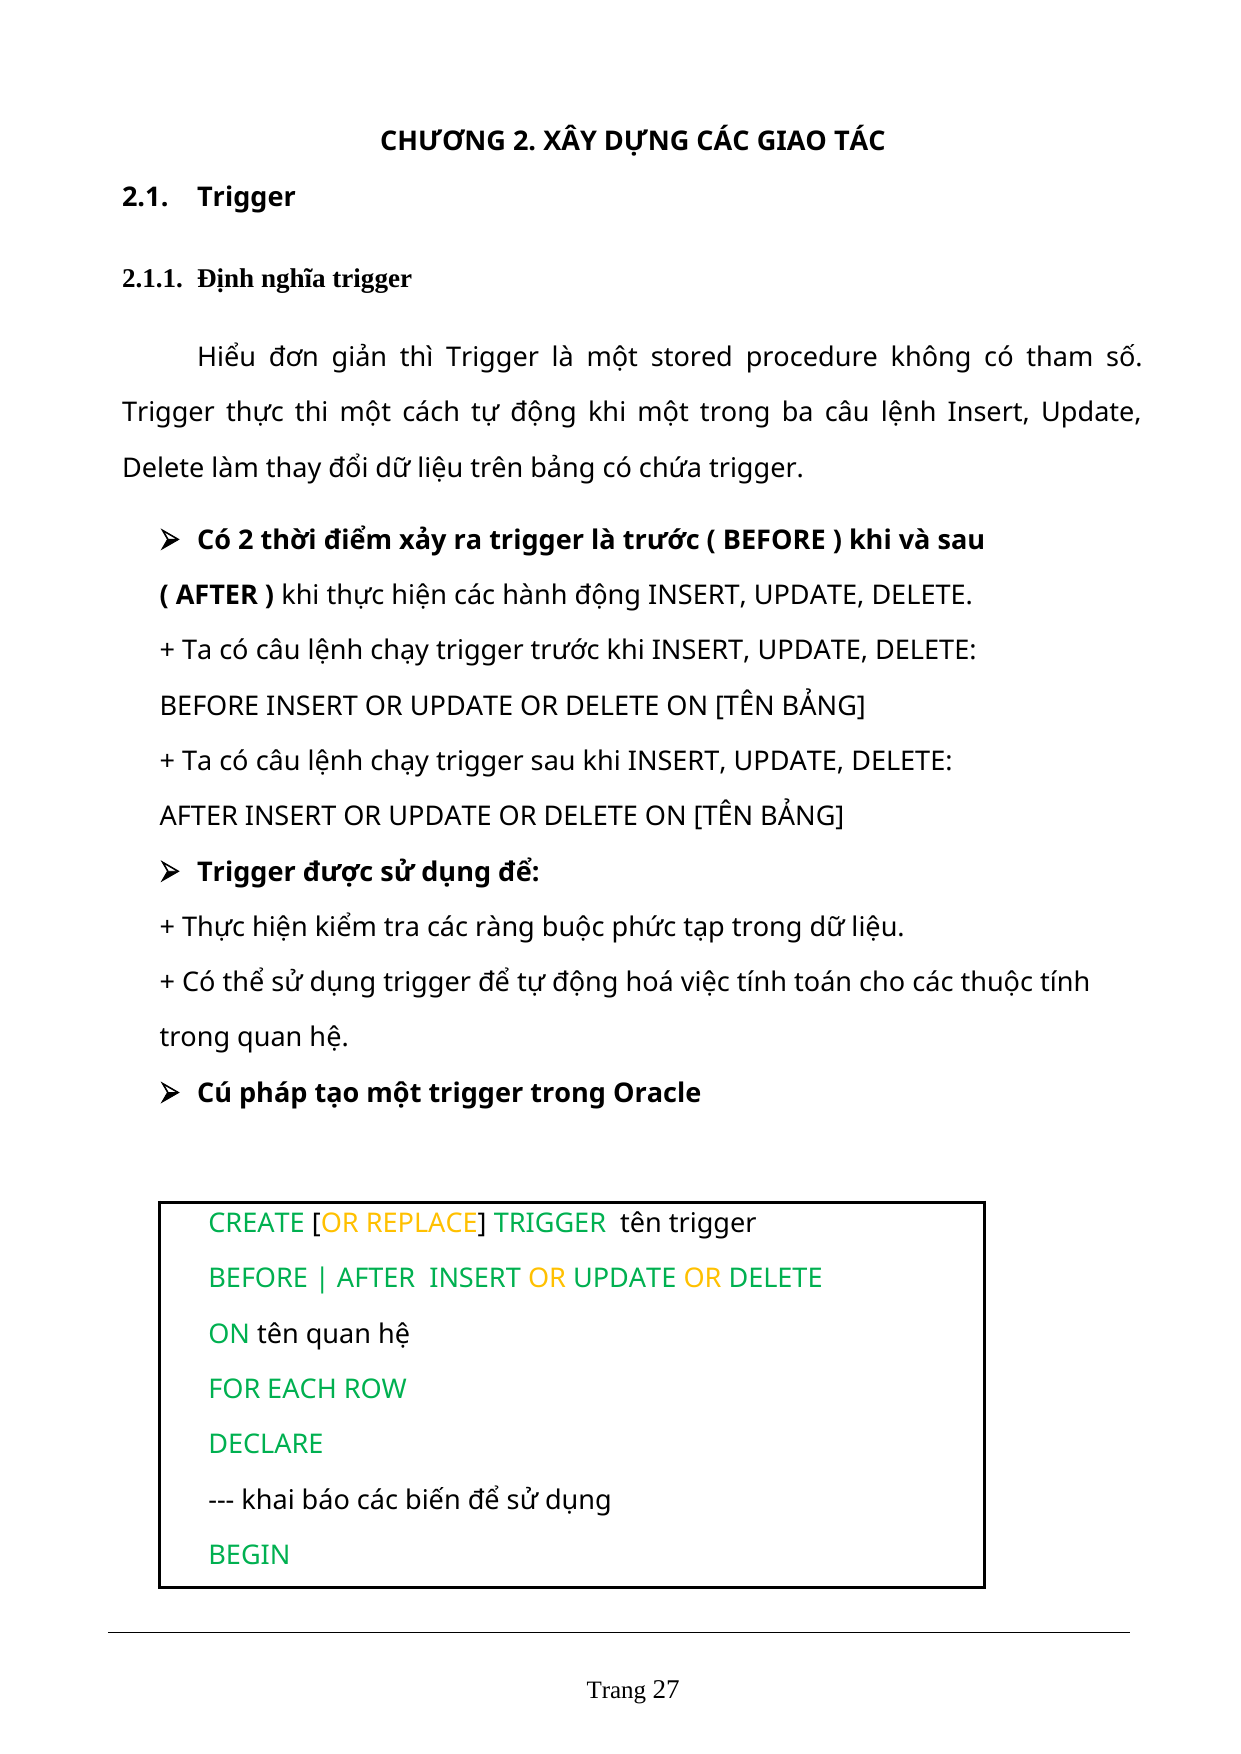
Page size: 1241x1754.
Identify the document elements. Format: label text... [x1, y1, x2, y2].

text + Ta có câu lệnh chạy trigger trước khi INSERT, UPDATE, DELETE: [159, 631, 1144, 668]
list Trigger [122, 177, 1144, 214]
subtitle Định nghĩa trigger [122, 262, 1144, 293]
text ( AFTER ) khi thực hiện các hành động INSERT, UPDATE, DELETE. [159, 575, 1144, 612]
text Hiểu đơn giản thì Trigger là một stored procedure không có tham số. Trigger thực thi một cách tự động khi một trong ba câu lệnh Insert, Update, Delete làm thay đổi dữ liệu trên bảng có chứa trigger. [122, 337, 1144, 485]
list Cú pháp tạo một trigger trong Oracle [159, 1073, 1144, 1110]
text + Có thể sử dụng trigger để tự động hoá việc tính toán cho các thuộc tính trong quan hệ. [159, 963, 1144, 1055]
list Trigger được sử dụng để: [159, 852, 1144, 889]
text CHƯƠNG 2. XÂY DỰNG CÁC GIAO TÁC [122, 122, 1144, 159]
text AFTER INSERT OR UPDATE OR DELETE ON [TÊN BẢNG] [159, 797, 1144, 833]
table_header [161, 1204, 983, 1586]
text + Ta có câu lệnh chạy trigger sau khi INSERT, UPDATE, DELETE: [159, 741, 1144, 778]
list Có 2 thời điểm xảy ra trigger là trước ( BEFORE ) khi và sau [159, 520, 1144, 557]
text + Thực hiện kiểm tra các ràng buộc phức tạp trong dữ liệu. [159, 907, 1144, 944]
text BEFORE INSERT OR UPDATE OR DELETE ON [TÊN BẢNG] [159, 686, 1144, 723]
